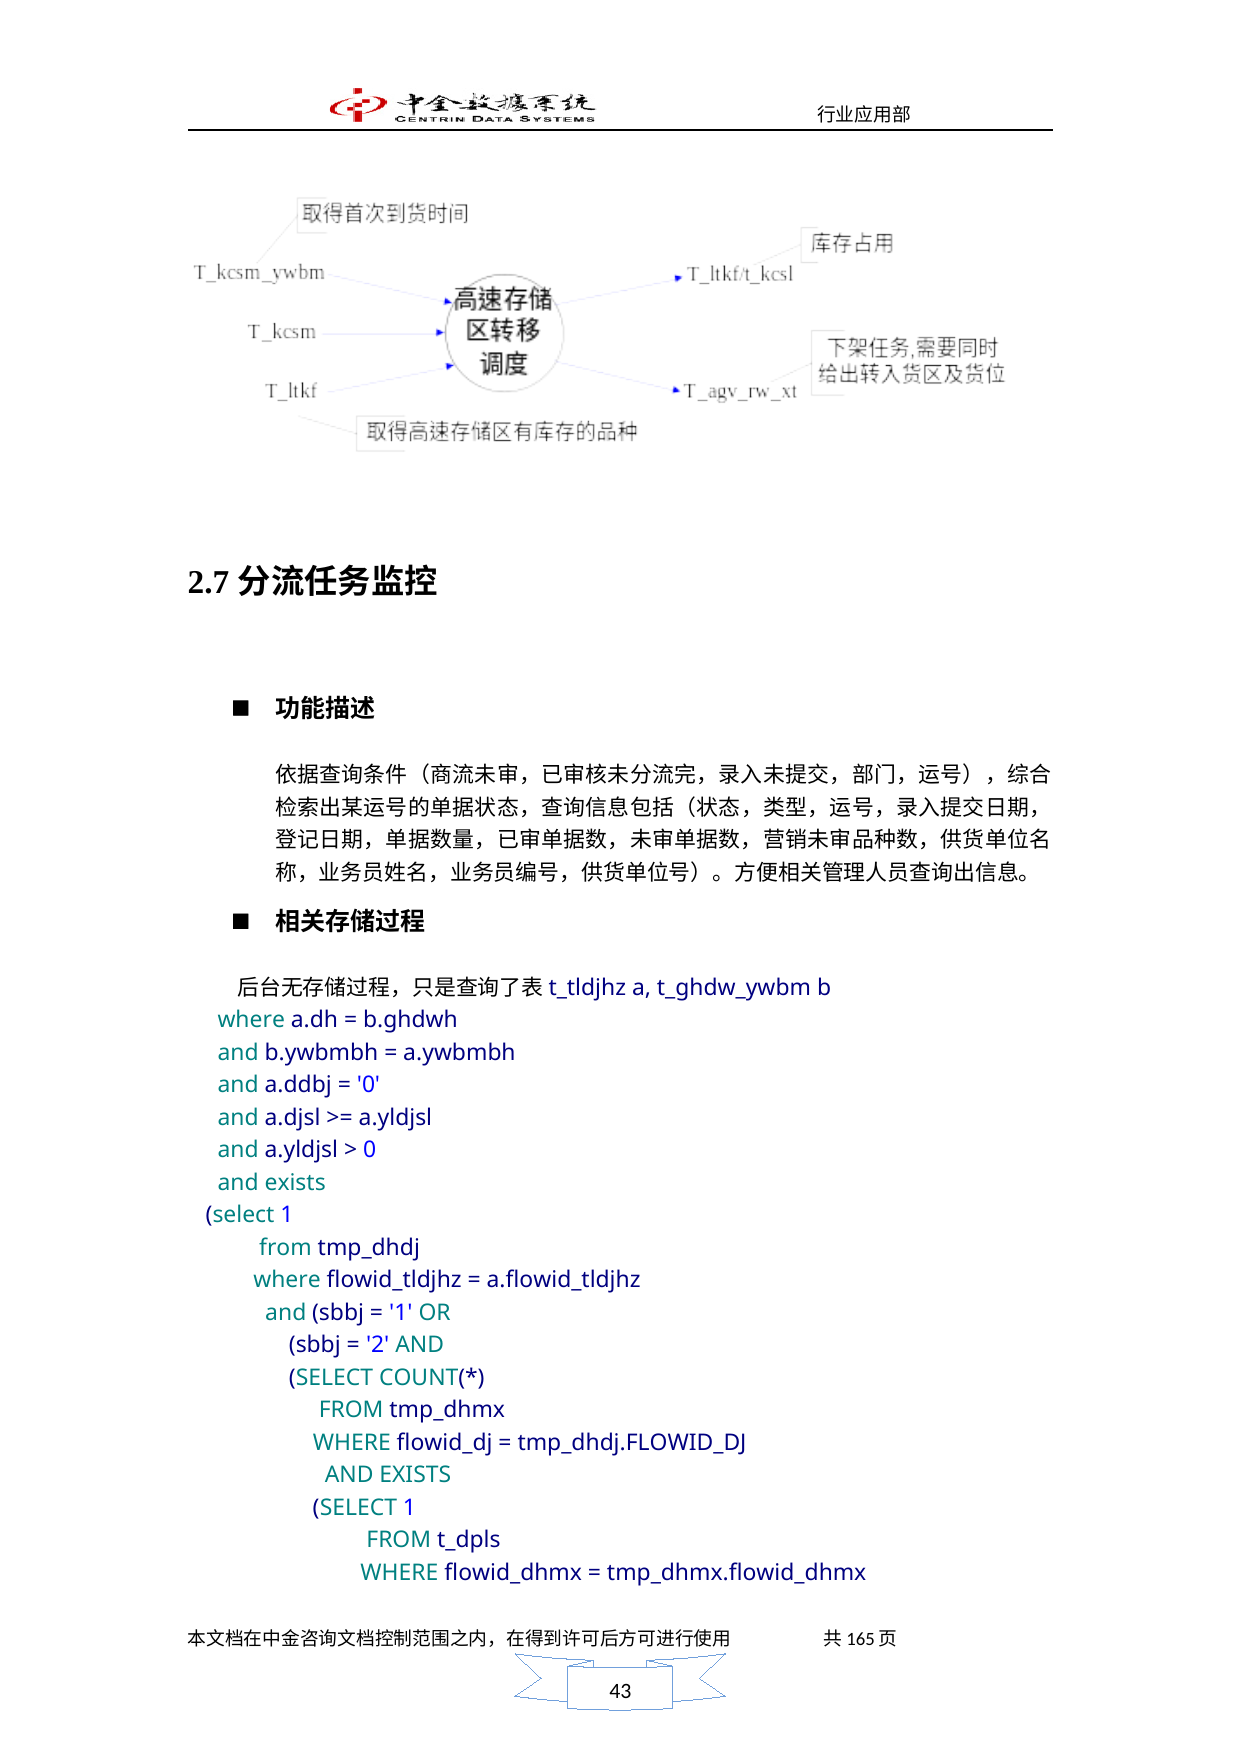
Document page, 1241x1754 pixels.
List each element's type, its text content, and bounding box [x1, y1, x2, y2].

text where flowid_tldjhz = a.flowid_tldjhz [187, 1262, 1053, 1295]
text and a.yldjsl > 0 [187, 1132, 1053, 1165]
text (select 1 [187, 1197, 1053, 1230]
text (SELECT COUNT(*) [187, 1360, 1053, 1392]
text 后台无存储过程，只是查询了表 t_tldjhz a, t_ghdw_ywbm b [187, 970, 543, 1002]
text 依据查询条件（商流未审，已审核未分流完，录入未提交，部门，运号），综合检索出某运号的单据状态，查询信息包括（状态，类型，运号，录入提交日期，登记日期，单据数量，已审单据数，未审单据数，营销未审品种数，供货单位名称，业务员姓名，业务员编号，供货单位号）。方便相关管理人员查询出信息。 [275, 757, 1053, 887]
text and exists [187, 1165, 1053, 1197]
text and a.ddbj = '0' [187, 1067, 1053, 1100]
text from tmp_dhdj [187, 1230, 1053, 1262]
text (sbbj = '2' AND [187, 1327, 1053, 1360]
text WHERE flowid_dhmx = tmp_dhmx.flowid_dhmx [187, 1555, 1053, 1587]
text and (sbbj = '1' OR [187, 1295, 1053, 1327]
subtitle 2.7 分流任务监控 [187, 547, 1053, 612]
text where a.dh = b.ghdwh [187, 1002, 1053, 1035]
text (SELECT 1 [187, 1490, 1053, 1522]
text AND EXISTS [187, 1457, 1053, 1490]
picture [329, 88, 597, 122]
text FROM t_dpls [187, 1522, 1053, 1555]
text WHERE flowid_dj = tmp_dhdj.FLOWID_DJ [187, 1425, 1053, 1457]
list 功能描述 [231, 674, 1053, 739]
list 相关存储过程 [231, 887, 1053, 952]
text and a.djsl >= a.yldjsl [187, 1100, 1053, 1132]
text and b.ywbmbh = a.ywbmbh [187, 1035, 1053, 1067]
text FROM tmp_dhmx [187, 1392, 1053, 1425]
text 后台无存储过程，只是查询了表 t_tldjhz a, t_ghdw_ywbm b [548, 970, 1053, 1002]
